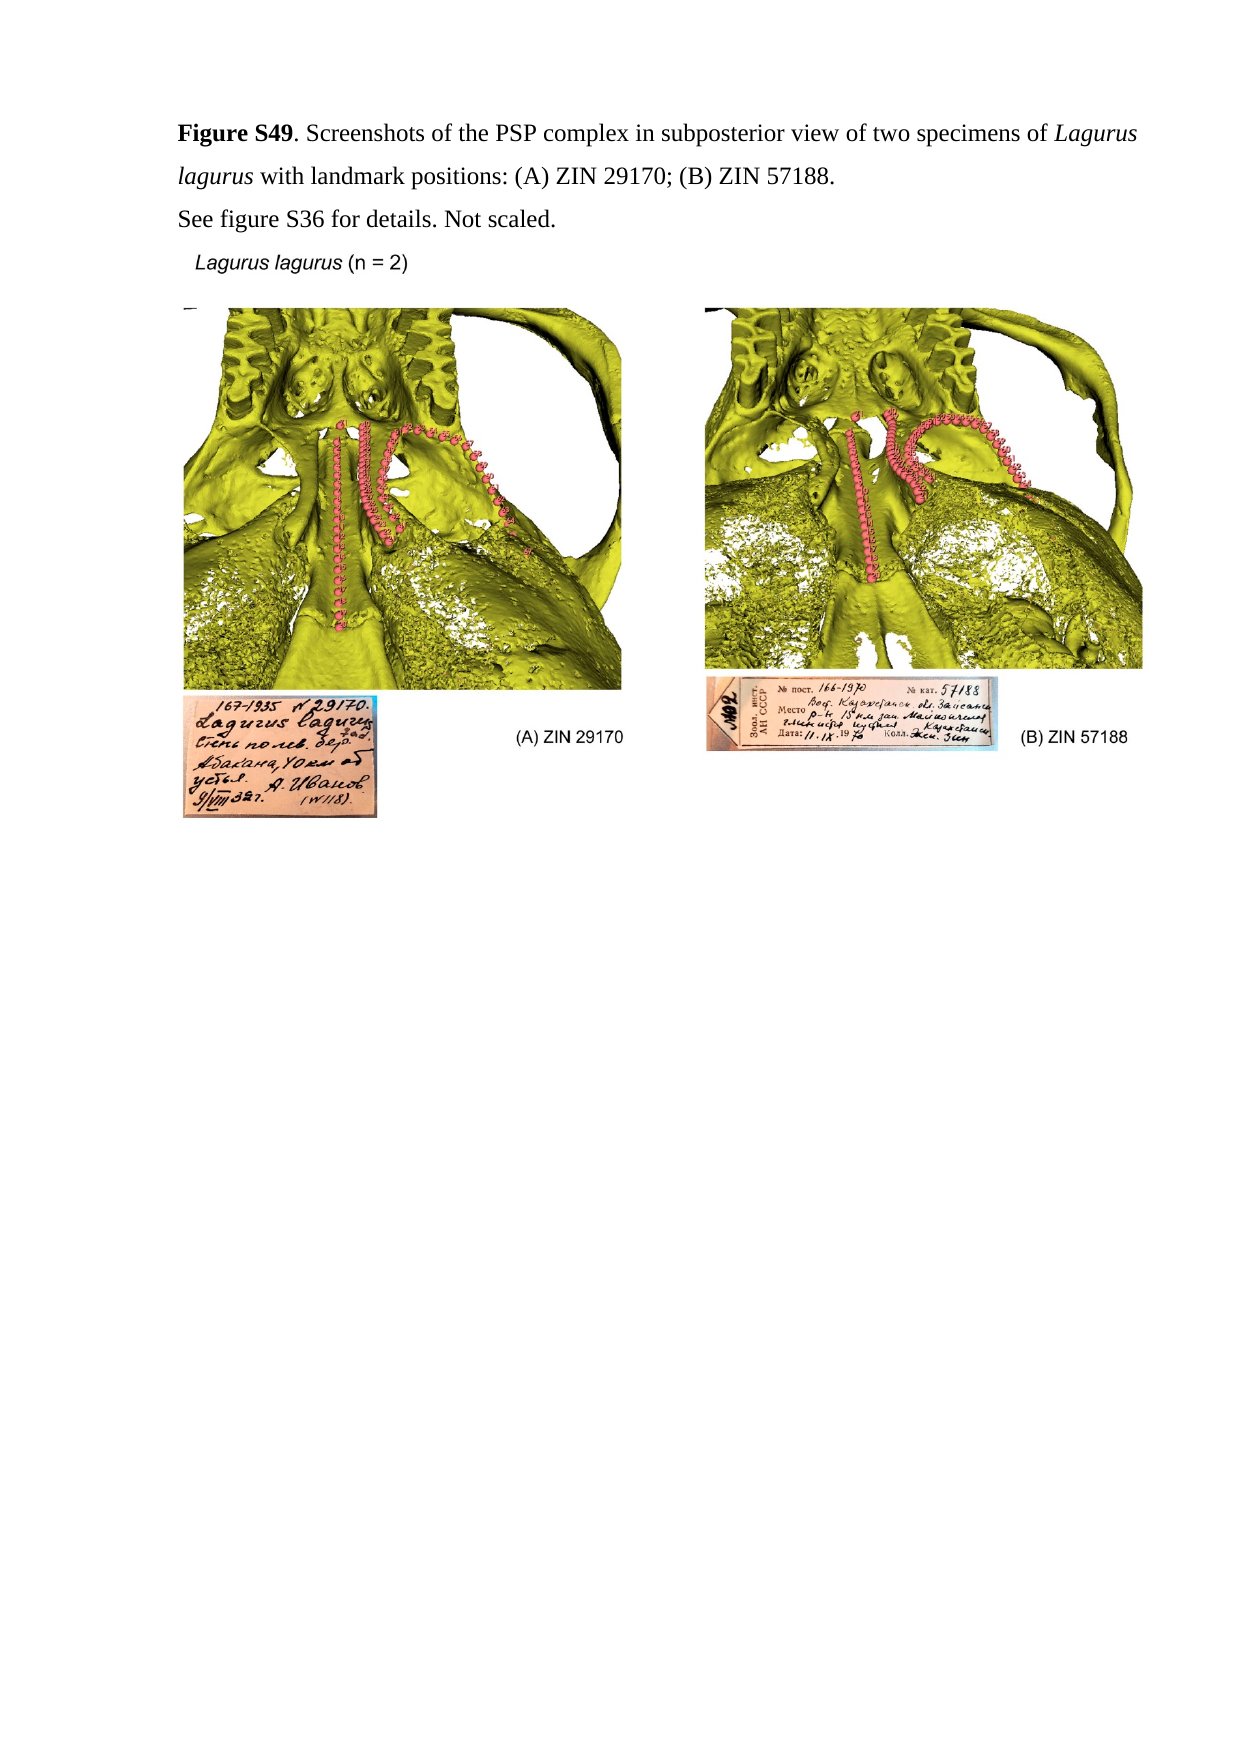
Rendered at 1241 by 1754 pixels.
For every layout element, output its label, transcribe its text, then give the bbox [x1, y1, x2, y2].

picture [177, 247, 1150, 827]
text See figure S36 for details. Not scaled. [177, 204, 1152, 233]
text Figure S49. Screenshots of the PSP complex in subposterior view of two specimens of Lagurus lagurus with landmark positions: (A) ZIN 29170; (B) ZIN 57188. [177, 118, 1152, 190]
